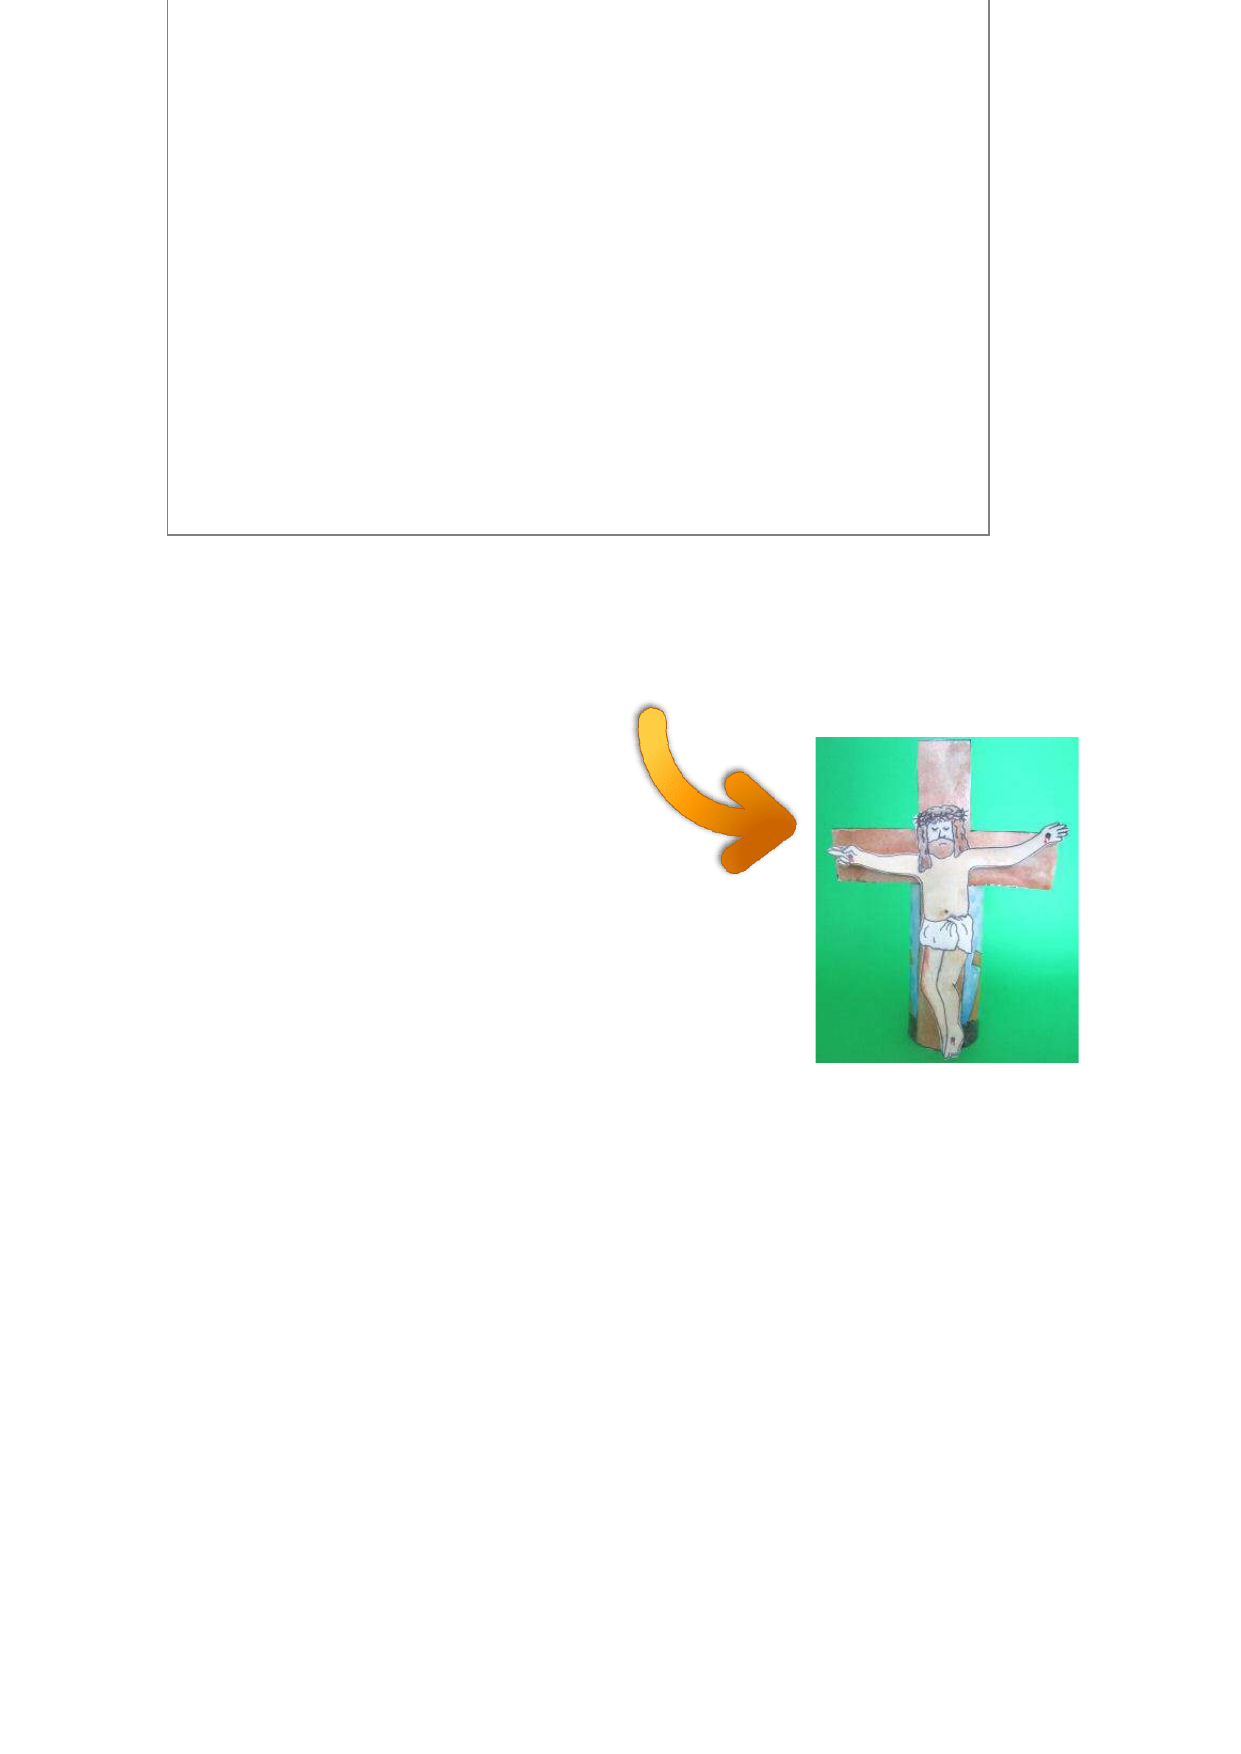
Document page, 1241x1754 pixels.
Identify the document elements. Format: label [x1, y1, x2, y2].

picture [815, 737, 1079, 1063]
picture [616, 691, 813, 887]
